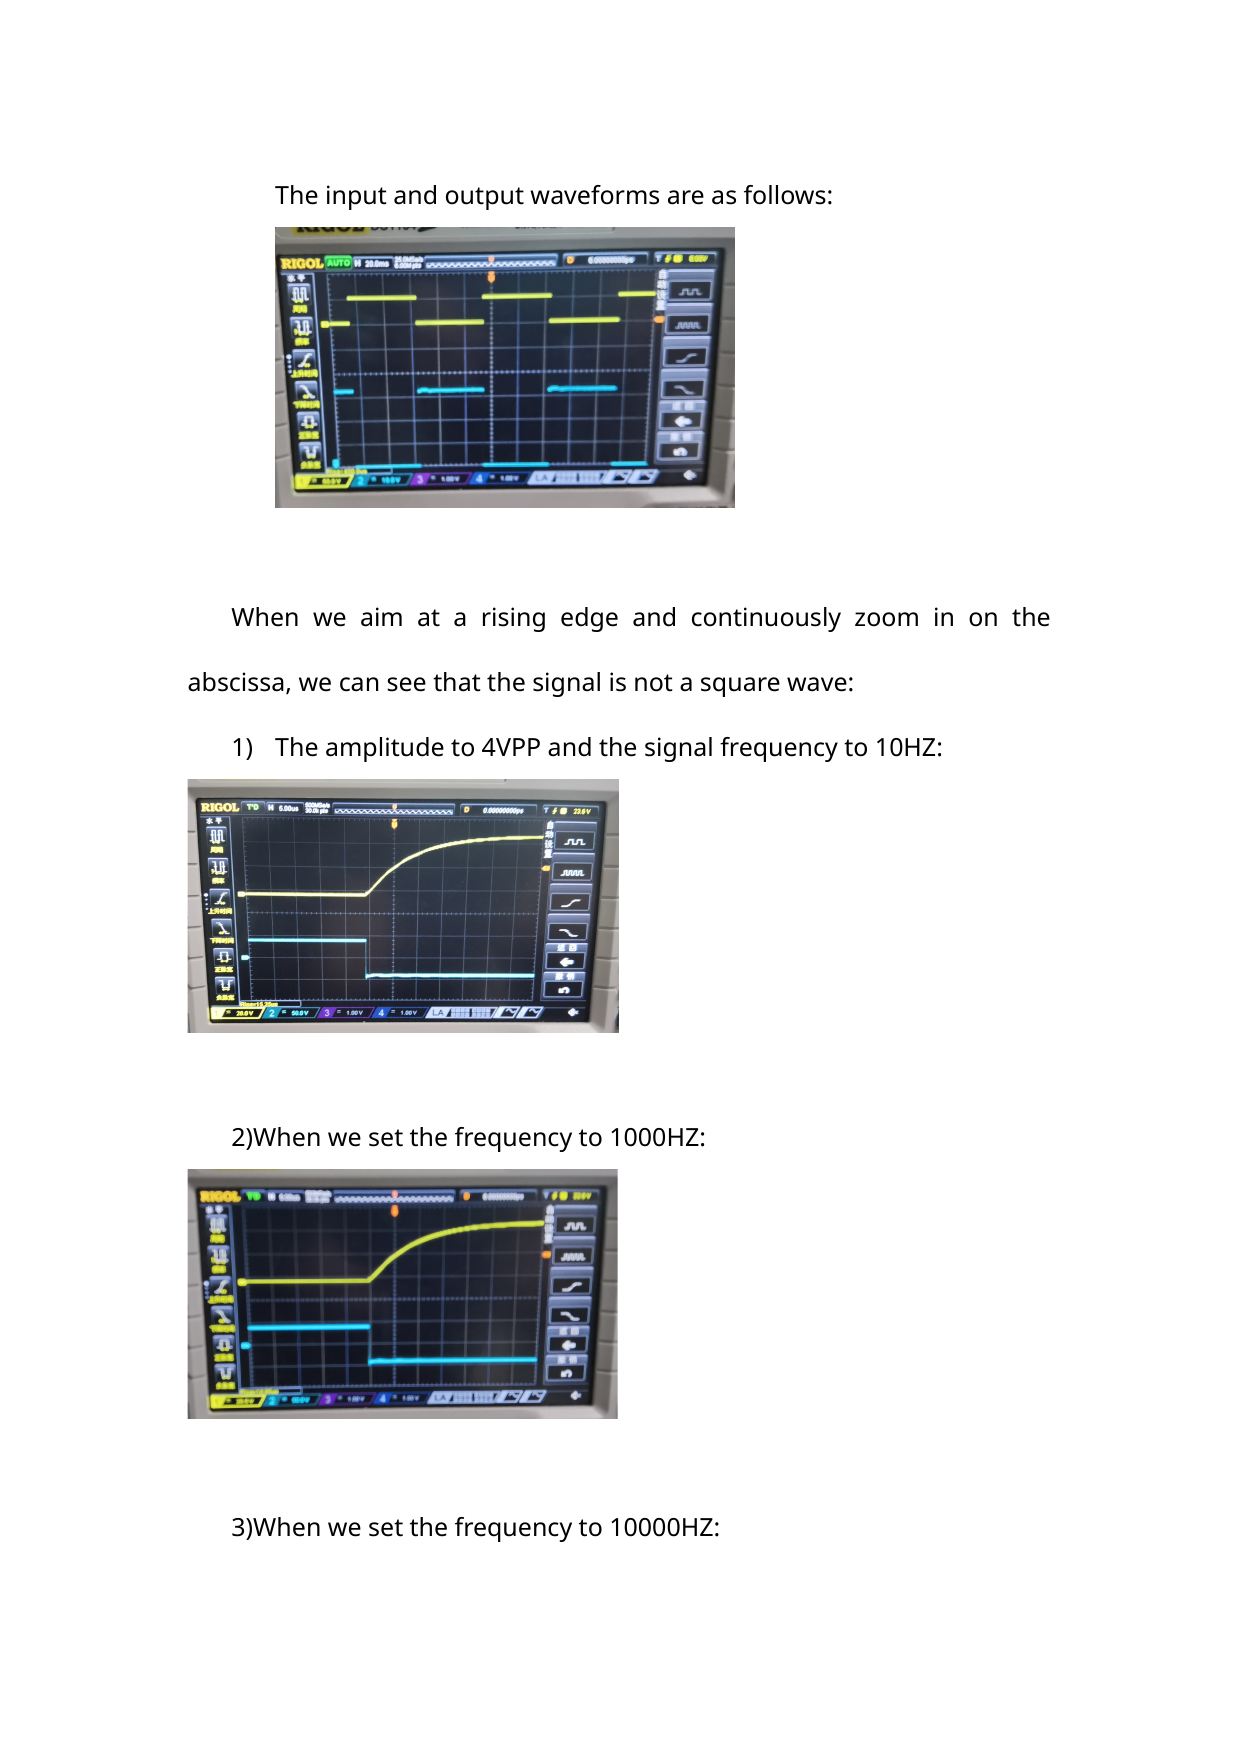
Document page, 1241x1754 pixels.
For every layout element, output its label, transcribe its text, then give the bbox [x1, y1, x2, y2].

picture [187, 1169, 618, 1419]
text 3)When we set the frequency to 10000HZ: [187, 1494, 1053, 1559]
text The input and output waveforms are as follows: [231, 162, 1053, 227]
picture [275, 227, 735, 508]
text When we aim at a rising edge and continuously zoom in on the abscissa, we can see that the signal is not a square wave: [187, 584, 1053, 714]
text 2)When we set the frequency to 1000HZ: [187, 1104, 1053, 1169]
picture [187, 779, 619, 1033]
list The amplitude to 4VPP and the signal frequency to 10HZ: [187, 714, 1053, 779]
